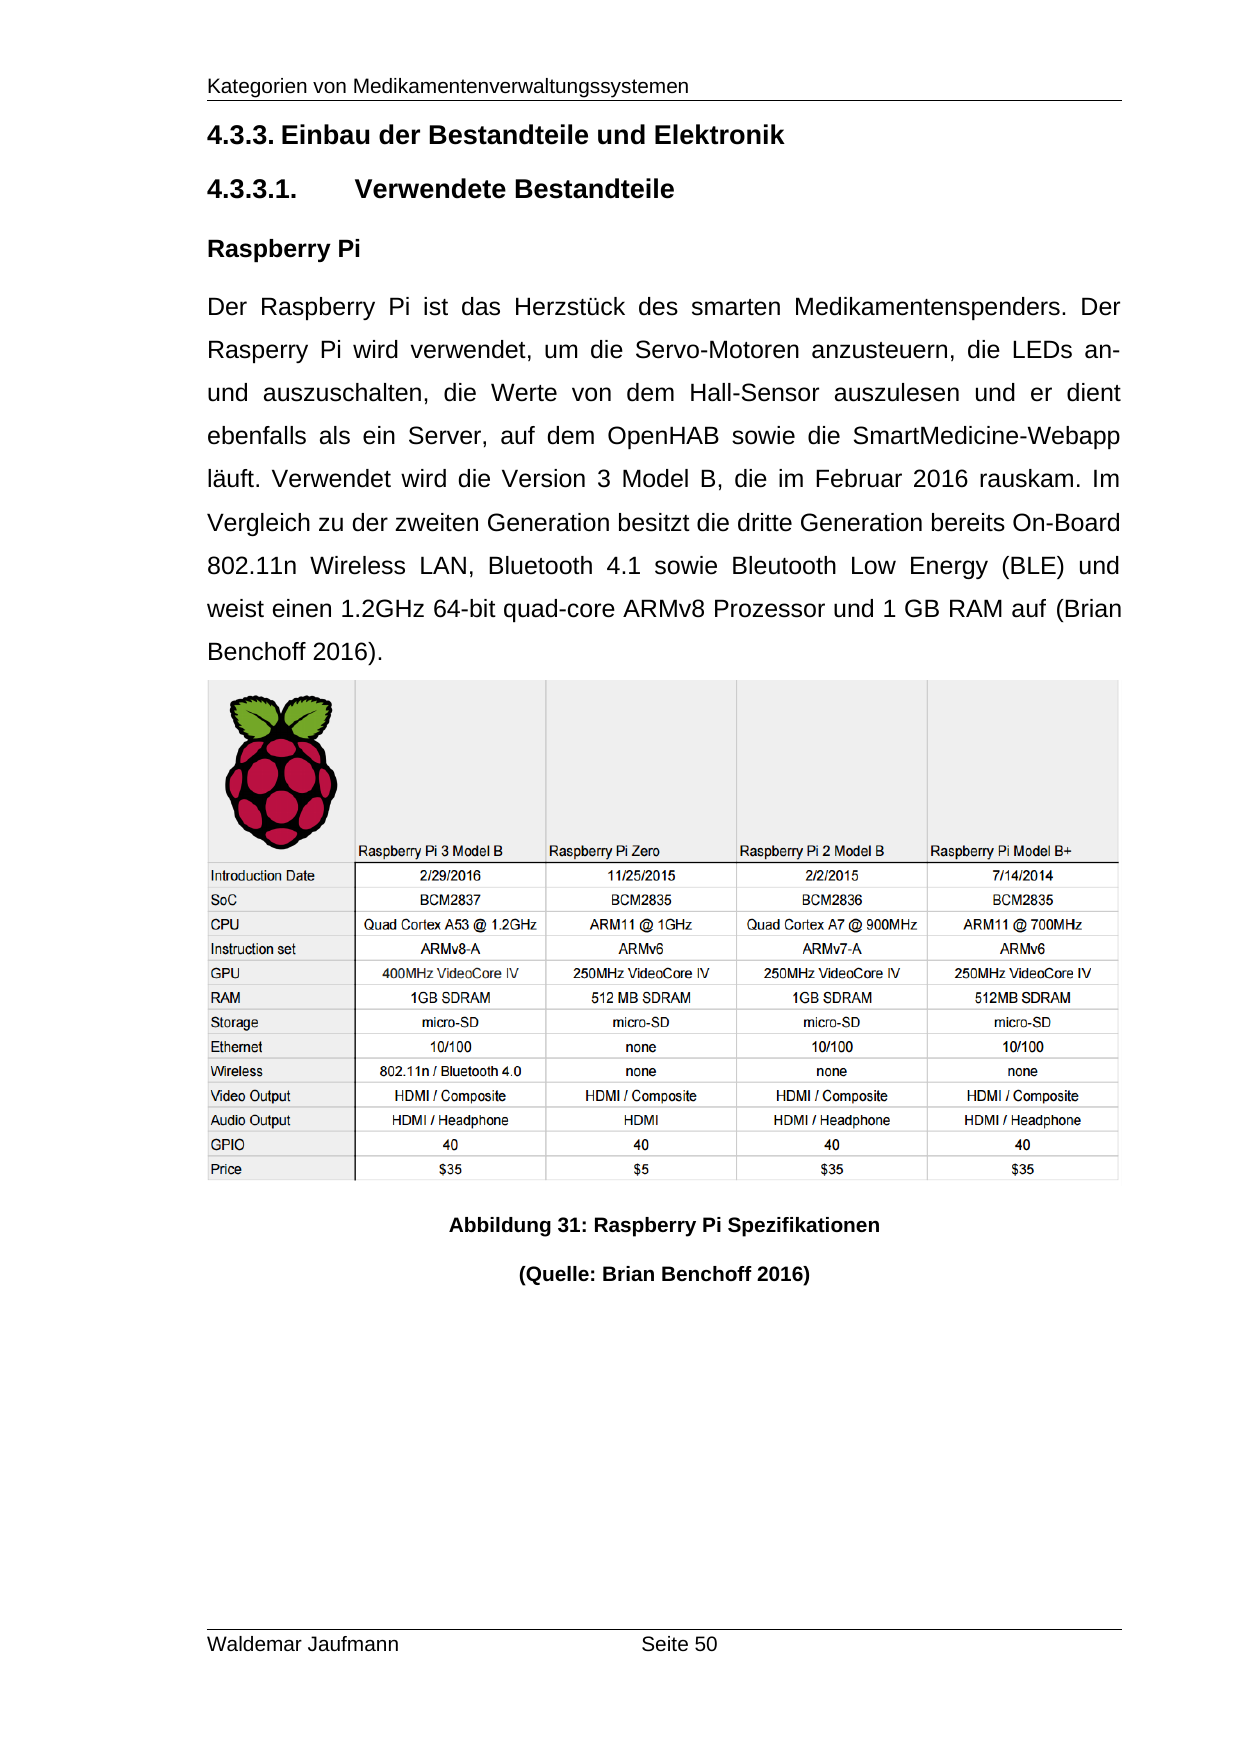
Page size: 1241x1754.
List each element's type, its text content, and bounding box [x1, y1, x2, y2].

subtitle Einbau der Bestandteile und Elektronik [207, 118, 1122, 151]
text Der Raspberry Pi ist das Herzstück des smarten Medikamentenspenders. Der Rasperry Pi wird verwendet, um die Servo-Motoren anzusteuern, die LEDs an- und auszuschalten, die Werte von dem Hall-Sensor auszulesen und er dient ebenfalls als ein Server, auf dem OpenHAB sowie die SmartMedicine-Webapp läuft. Verwendet wird die Version 3 Model B, die im Februar 2016 rauskam. Im Vergleich zu der zweiten Generation besitzt die dritte Generation bereits On-Board 802.11n Wireless LAN, Bluetooth 4.1 sowie Bleutooth Low Energy (BLE) und weist einen 1.2GHz 64-bit quad-core ARMv8 Prozessor und 1 GB RAM auf (Brian Benchoff 2016). [207, 292, 1122, 666]
text (Quelle: Brian Benchoff 2016) [207, 1261, 1122, 1285]
text Abbildung 31: Raspberry Pi Spezifikationen [207, 1213, 1122, 1237]
text Raspberry Pi [207, 234, 1122, 263]
subtitle Verwendete Bestandteile [207, 172, 1122, 206]
picture [207, 680, 1122, 1186]
